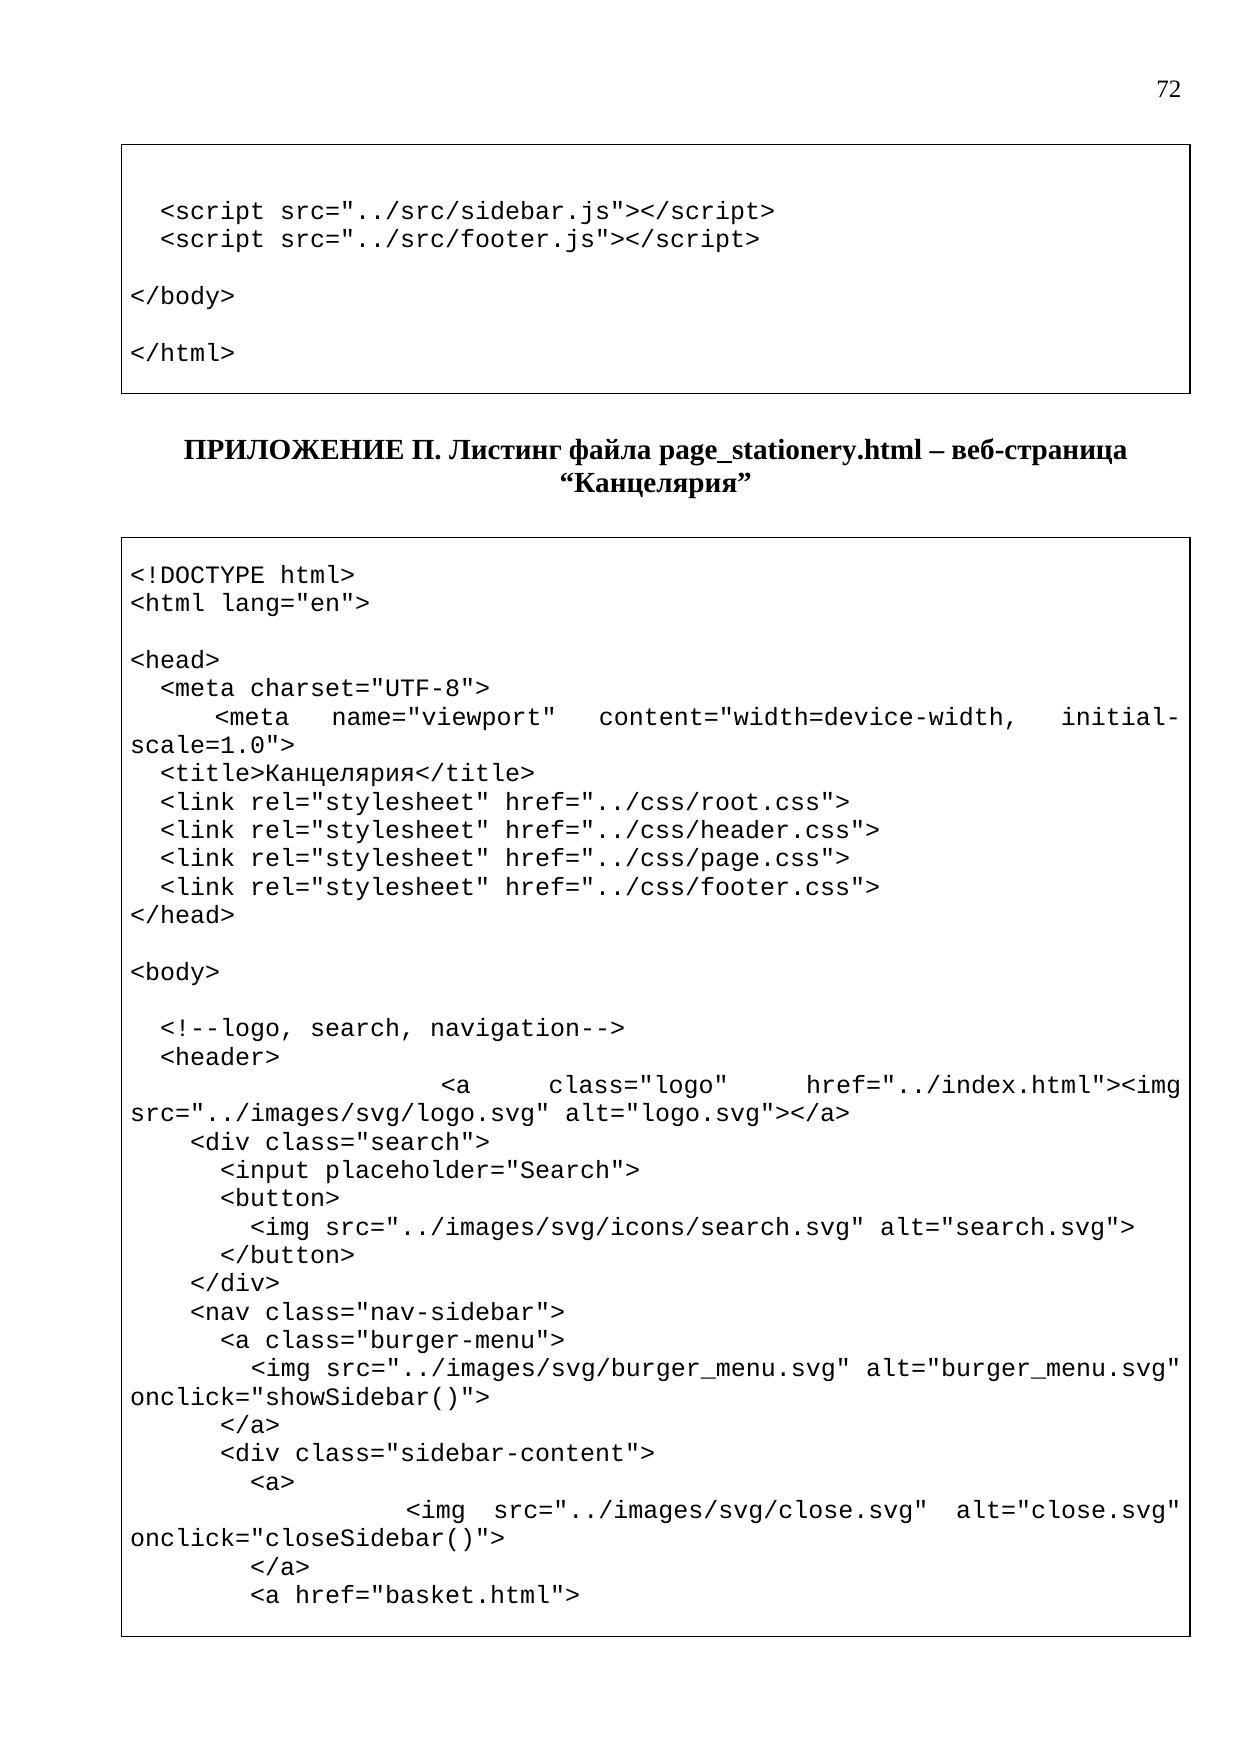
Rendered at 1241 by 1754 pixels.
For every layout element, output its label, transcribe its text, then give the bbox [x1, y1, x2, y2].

text <title>Канцелярия</title> [130, 761, 1181, 789]
text <link rel="stylesheet" href="../css/root.css"> [130, 789, 1181, 818]
text <img src="../images/svg/burger_menu.svg" alt="burger_menu.svg" onclick="showSidebar()"> [130, 1356, 1181, 1413]
text <script src="../src/sidebar.js"></script> [130, 198, 1181, 227]
text <link rel="stylesheet" href="../css/page.css"> [130, 846, 1181, 874]
text </button> [130, 1243, 1181, 1271]
text <img src="../images/svg/close.svg" alt="close.svg" onclick="closeSidebar()"> [130, 1498, 1181, 1554]
text <meta charset="UTF-8"> [130, 676, 1181, 704]
text </html> [122, 314, 1189, 393]
text <!--logo, search, navigation--> [130, 1016, 1181, 1044]
text <div class="sidebar-content"> [130, 1441, 1181, 1469]
text <input placeholder="Search"> [130, 1158, 1181, 1186]
text <a class="burger-menu"> [130, 1328, 1181, 1356]
text <script src="../src/footer.js"></script> [130, 227, 1181, 255]
text </a> [130, 1413, 1181, 1441]
text <head> [130, 648, 1181, 676]
text <a class="logo" href="../index.html"><img src="../images/svg/logo.svg" alt="logo.svg"></a> [130, 1073, 1181, 1129]
text </head> [130, 903, 1181, 931]
text <!DOCTYPE html> [122, 538, 1189, 591]
text <body> [130, 959, 1181, 988]
text <a href="basket.html"> [122, 1557, 1189, 1636]
text </div> [130, 1271, 1181, 1299]
text <link rel="stylesheet" href="../css/header.css"> [130, 818, 1181, 846]
text <div class="search"> [130, 1129, 1181, 1158]
text <html lang="en"> [130, 591, 1181, 619]
text <meta name="viewport" content="width=device-width, initial-scale=1.0"> [130, 704, 1181, 761]
subtitle ПРИЛОЖЕНИЕ П. Листинг файла page_stationery.html – веб-страница “Канцелярия” [130, 432, 1181, 499]
text <button> [130, 1186, 1181, 1214]
text <nav class="nav-sidebar"> [130, 1299, 1181, 1328]
text <img src="../images/svg/icons/search.svg" alt="search.svg"> [130, 1214, 1181, 1243]
text <header> [130, 1044, 1181, 1073]
text <link rel="stylesheet" href="../css/footer.css"> [130, 874, 1181, 903]
text </body> [130, 283, 1181, 312]
text <a> [130, 1469, 1181, 1498]
